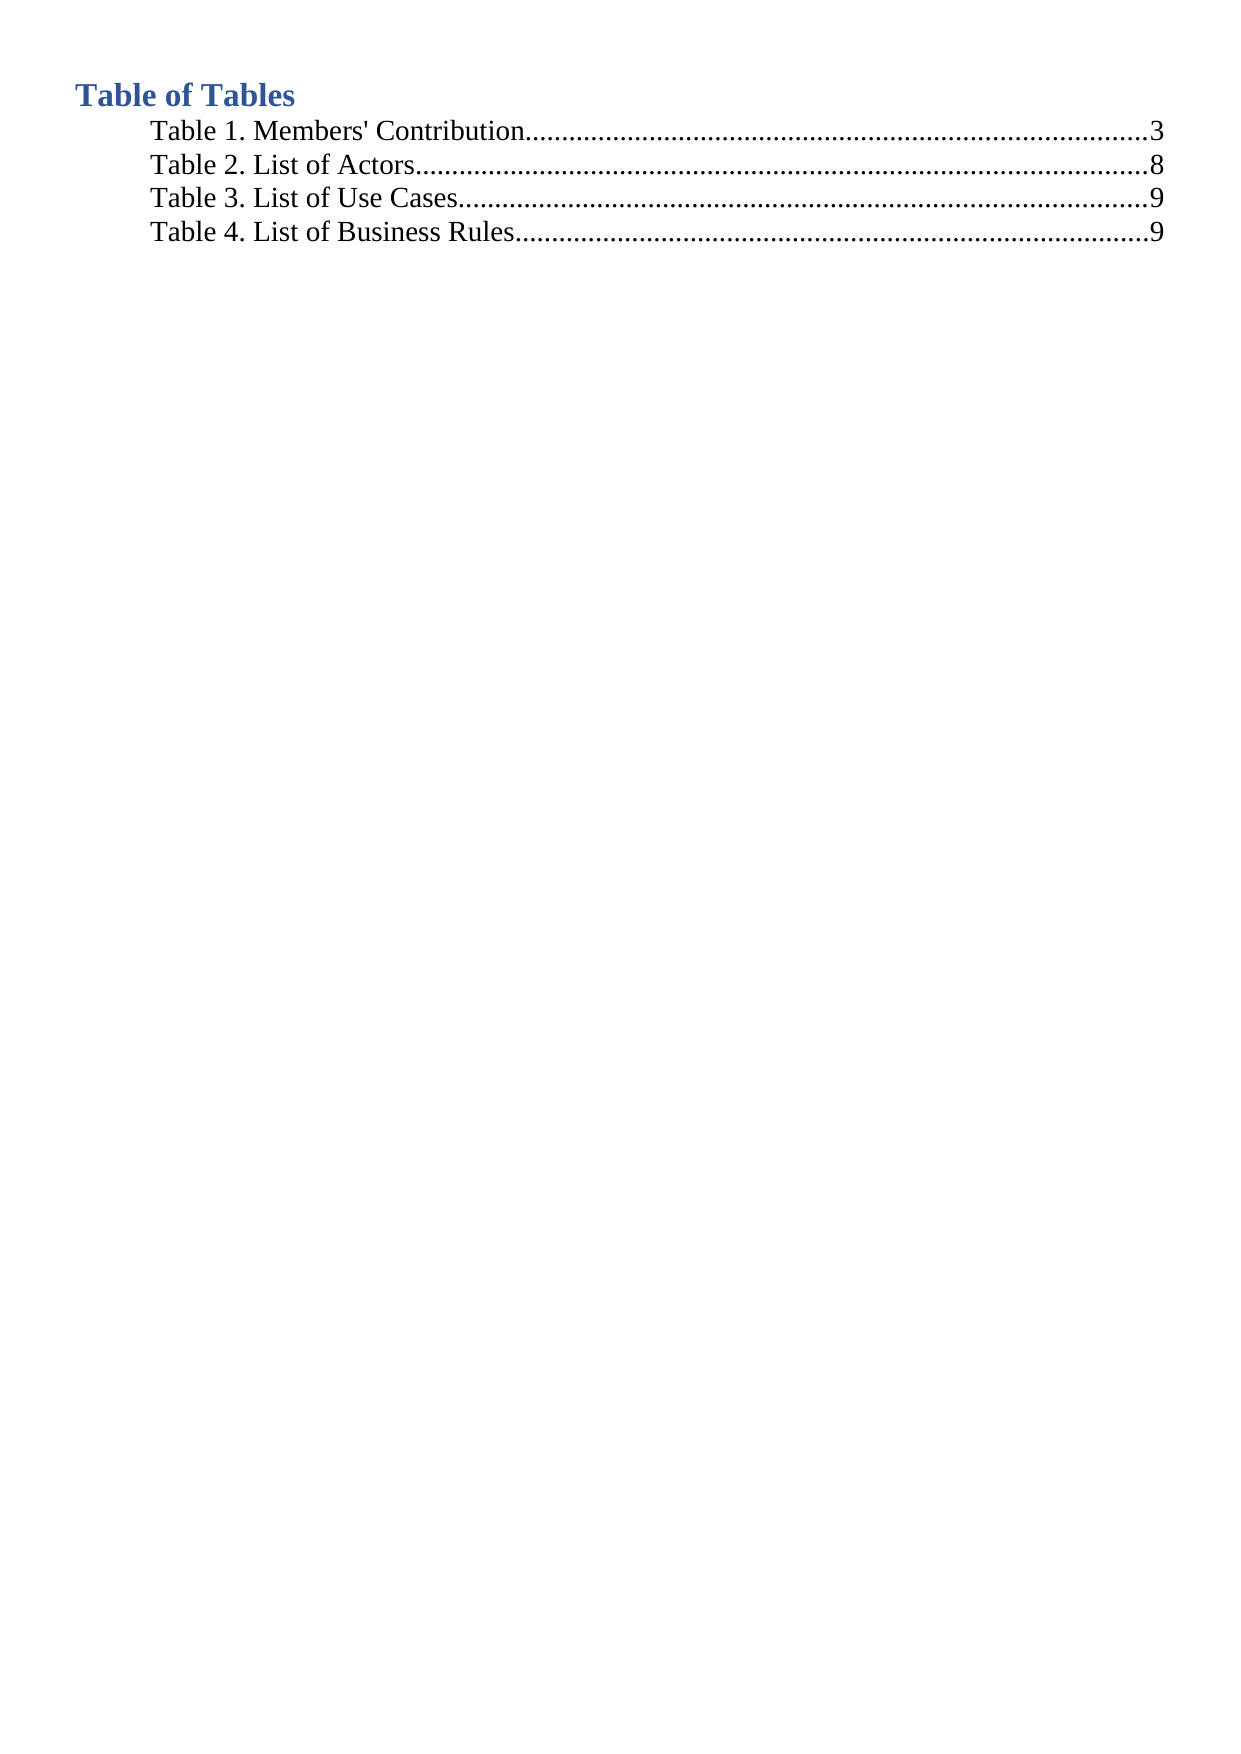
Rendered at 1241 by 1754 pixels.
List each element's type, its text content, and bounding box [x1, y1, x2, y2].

text Table 2. List of Actors 8 [75, 147, 1165, 180]
text Table 4. List of Business Rules 9 [75, 214, 1165, 247]
text Table 1. Members' Contribution 3 [75, 113, 1165, 147]
text Table of Tables [75, 75, 1165, 113]
text Table 3. List of Use Cases 9 [75, 180, 1165, 214]
